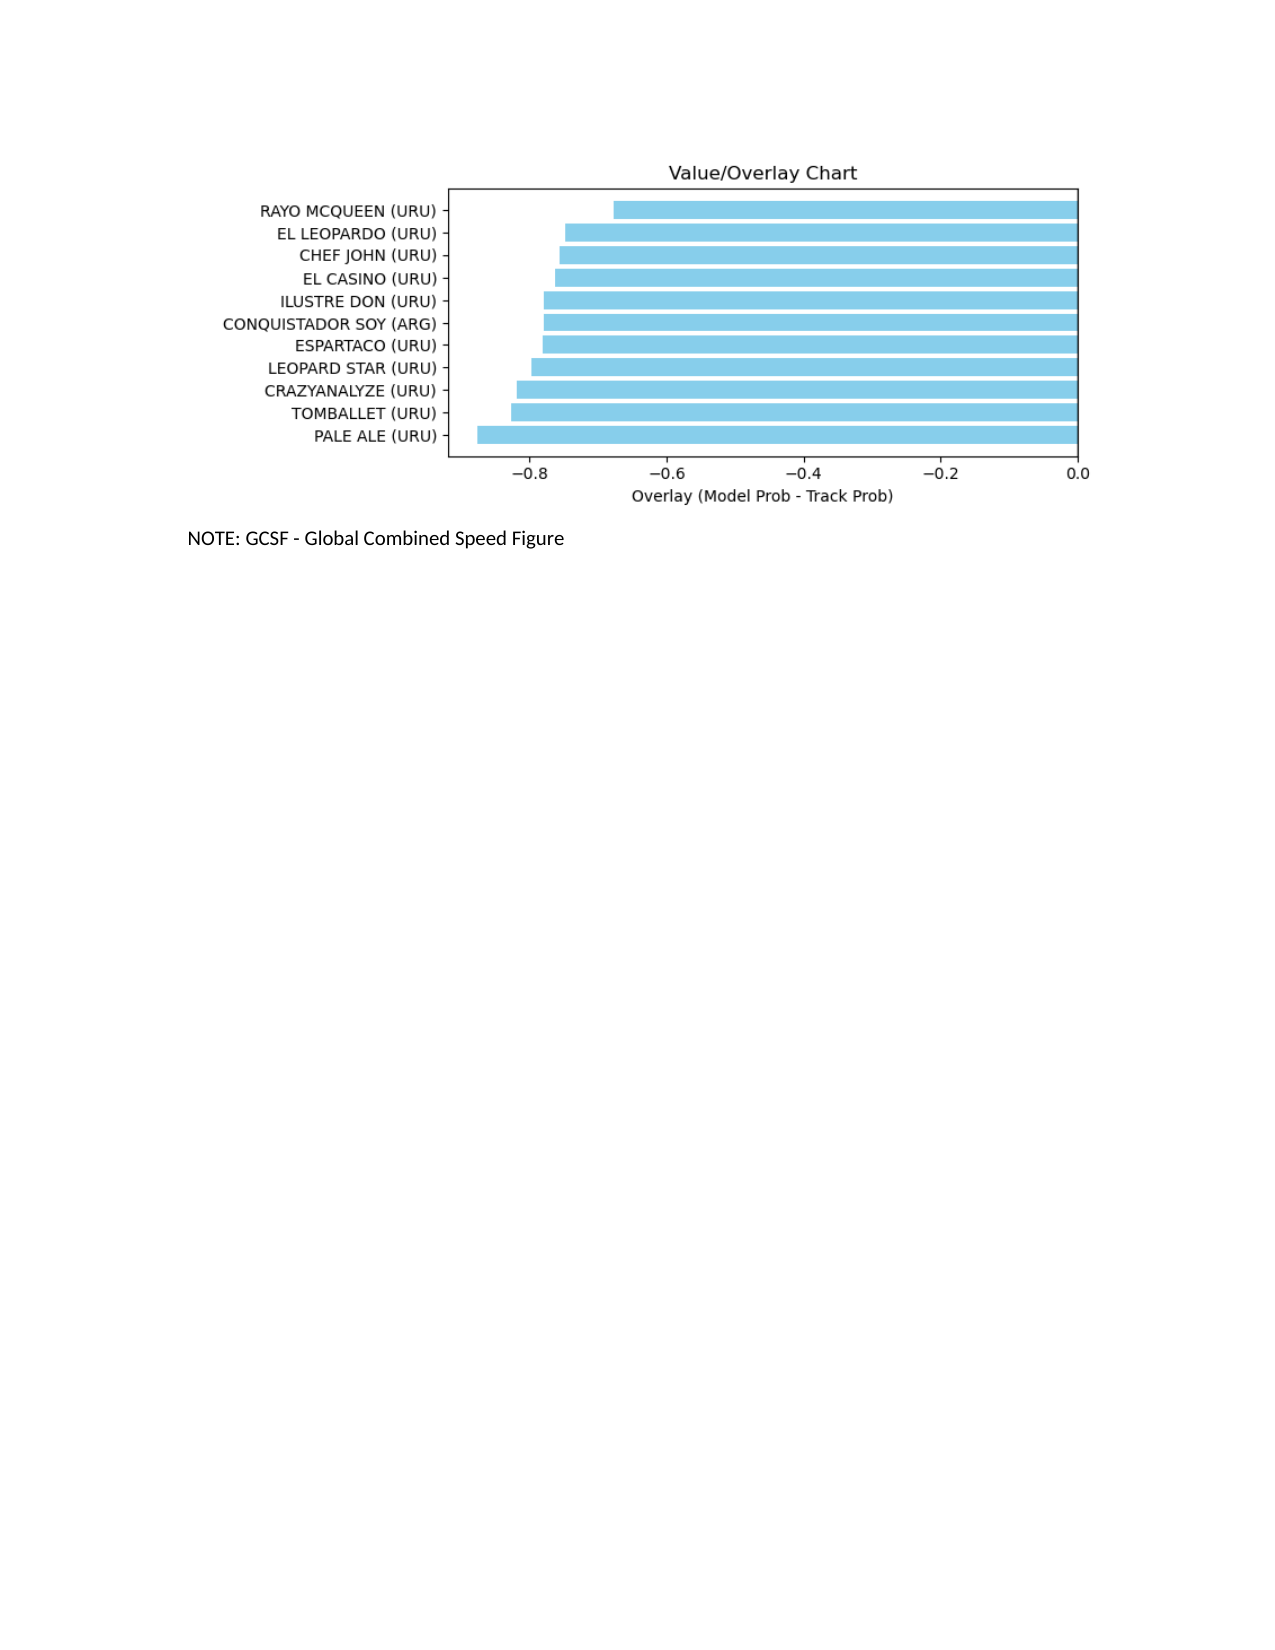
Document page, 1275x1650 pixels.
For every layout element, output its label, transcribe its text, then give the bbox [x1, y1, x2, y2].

text NOTE: GCSF - Global Combined Speed Figure [187, 525, 1087, 550]
picture [206, 150, 1107, 522]
